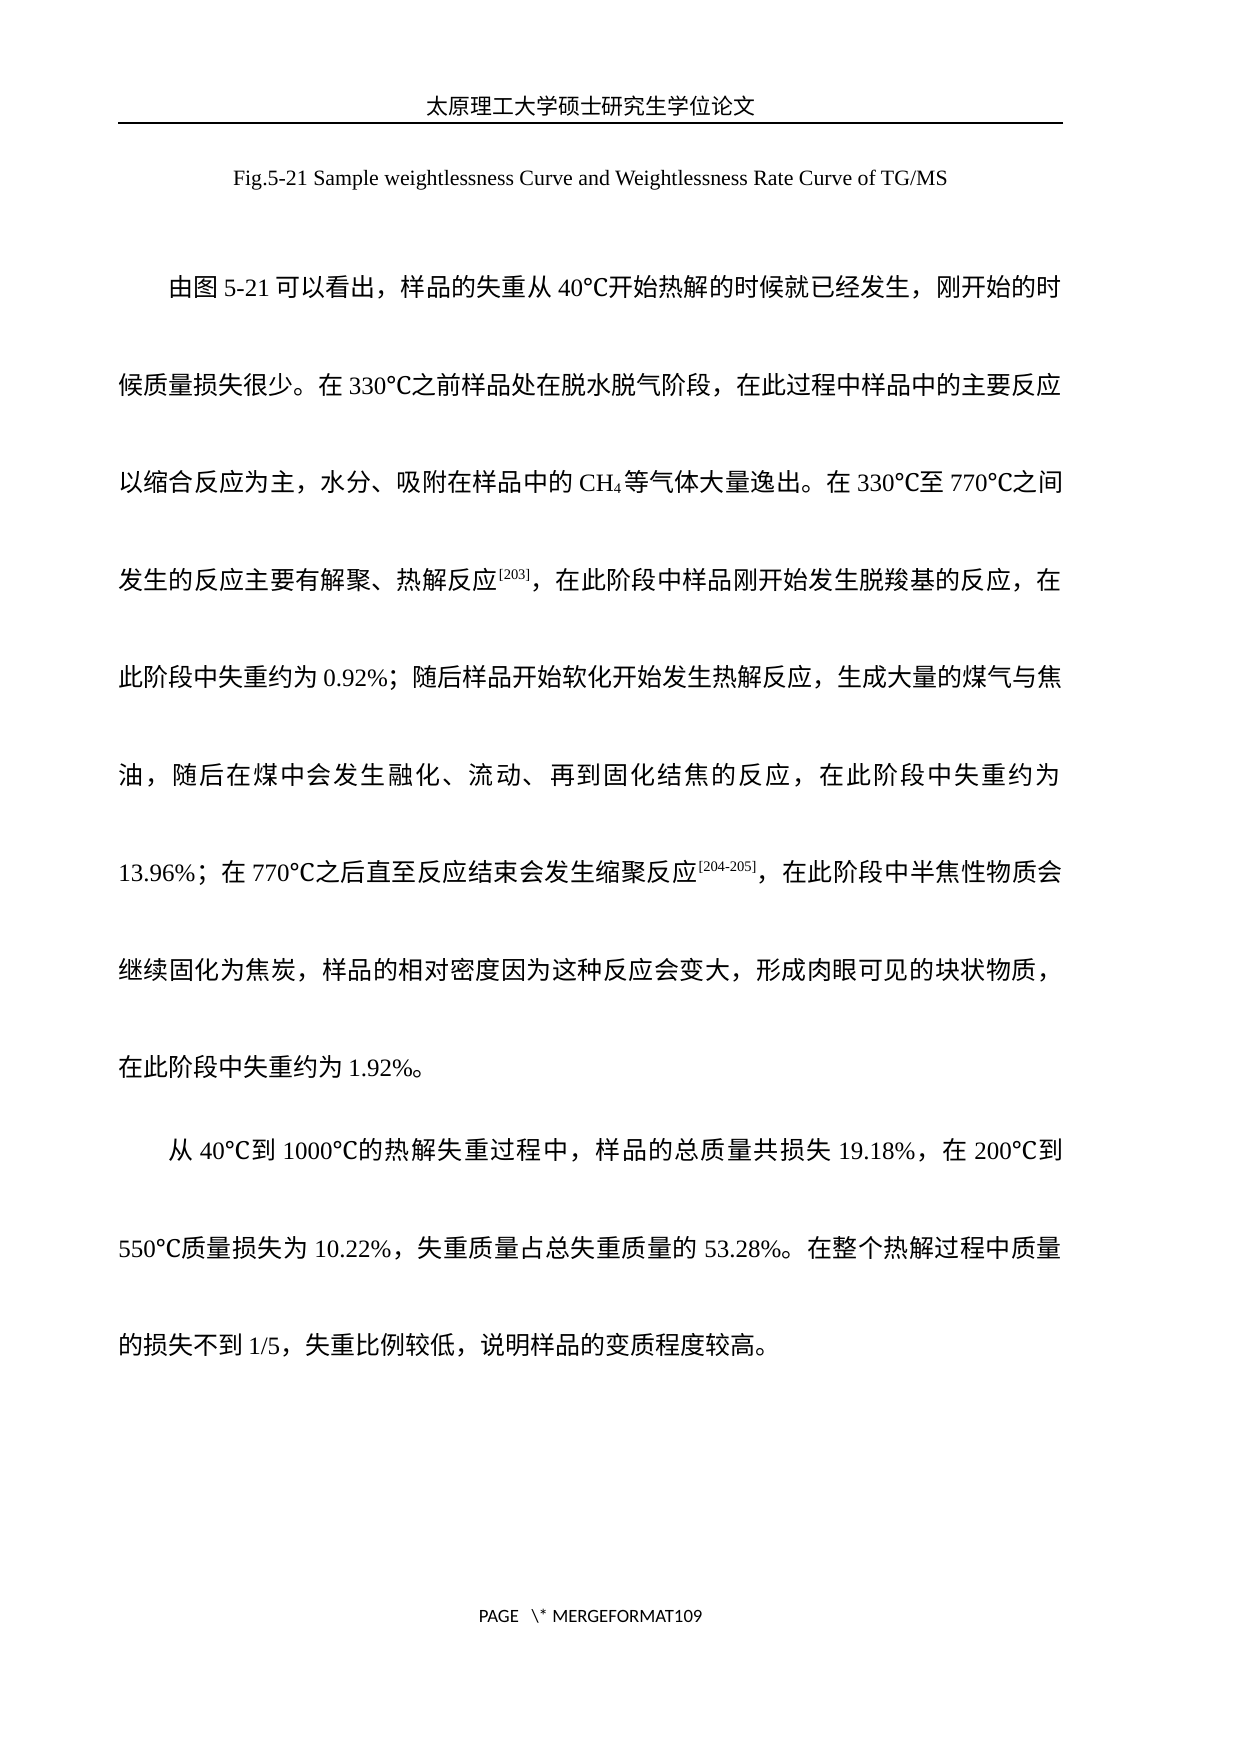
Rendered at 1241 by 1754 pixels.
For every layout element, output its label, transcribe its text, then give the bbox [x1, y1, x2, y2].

text Fig.5-21 Sample weightlessness Curve and Weightlessness Rate Curve of TG/MS [118, 161, 1063, 194]
text 从40℃到1000℃的热解失重过程中，样品的总质量共损失19.18%，在200℃到550℃质量损失为10.22%，失重质量占总失重质量的53.28%。在整个热解过程中质量的损失不到1/5，失重比例较低，说明样品的变质程度较高。 [118, 1116, 1063, 1376]
text 由图5-21可以看出，样品的失重从40℃开始热解的时候就已经发生，刚开始的时候质量损失很少。在330℃之前样品处在脱水脱气阶段，在此过程中样品中的主要反应以缩合反应为主，水分、吸附在样品中的CH4等气体大量逸出。在330℃至770℃之间发生的反应主要有解聚、热解反应[203]，在此阶段中样品刚开始发生脱羧基的反应，在此阶段中失重约为0.92%；随后样品开始软化开始发生热解反应，生成大量的煤气与焦油，随后在煤中会发生融化、流动、再到固化结焦的反应，在此阶段中失重约为13.96%；在770℃之后直至反应结束会发生缩聚反应[204-205]，在此阶段中半焦性物质会继续固化为焦炭，样品的相对密度因为这种反应会变大，形成肉眼可见的块状物质，在此阶段中失重约为1.92%。 [118, 253, 1063, 1098]
